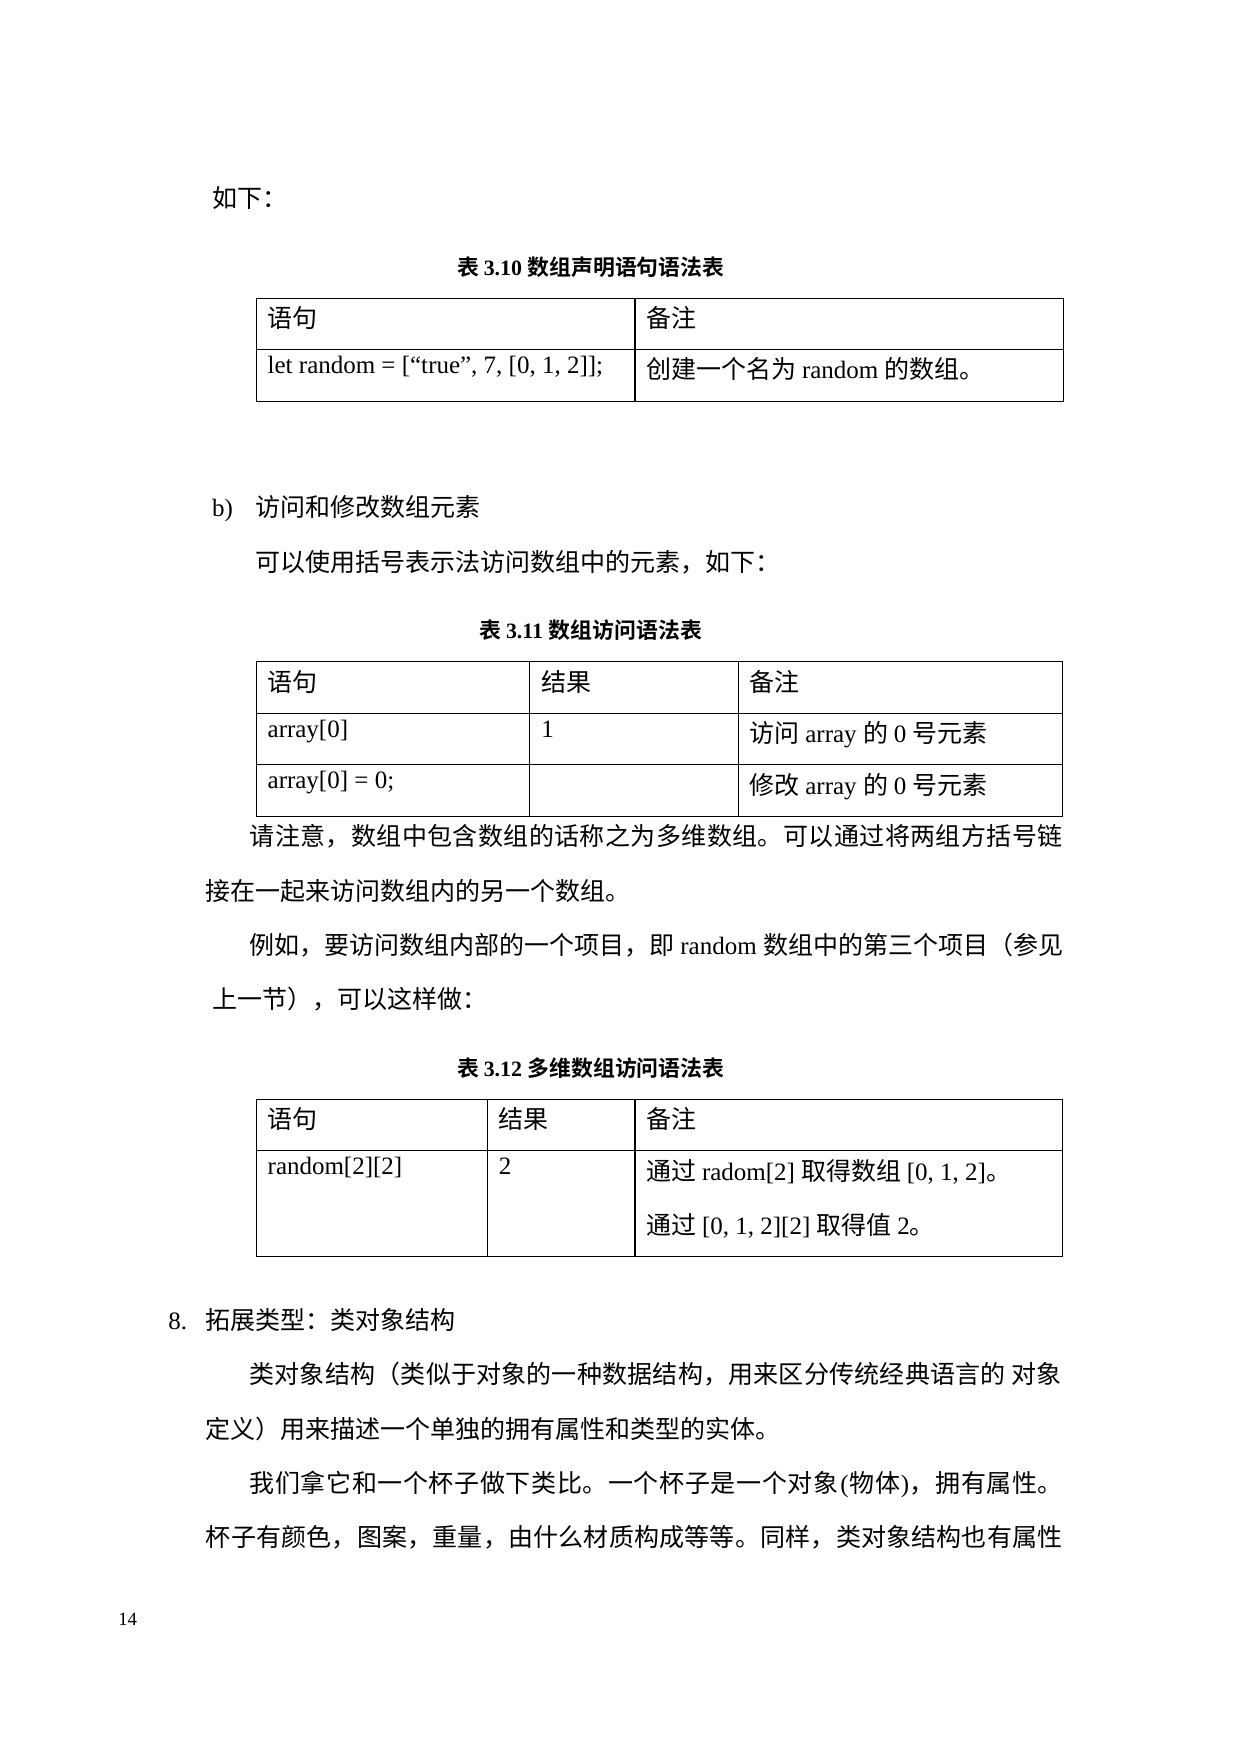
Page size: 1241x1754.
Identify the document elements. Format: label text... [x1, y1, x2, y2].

table_cell [530, 765, 738, 816]
table_cell random[2][2] [257, 1151, 487, 1256]
text 表3.11 数组访问语法表 [118, 613, 1063, 645]
list 类对象结构（类似于对象的一种数据结构，用来区分传统经典语言的 对象 定义）用来描述一个单独的拥有属性和类型的实体。 [206, 1355, 1063, 1445]
table_header 语句 [257, 1100, 487, 1150]
list 拓展类型：类对象结构 [168, 1300, 1063, 1337]
table_cell 1 [530, 714, 738, 764]
list 可以使用括号表示法访问数组中的元素，如下： [256, 542, 1063, 578]
table_cell 访问 array 的 0 号元素 [739, 714, 1062, 764]
text 表3.12 多维数组访问语法表 [118, 1051, 1063, 1083]
text 可以将任何类型的元素存储在数组中 - 字符串，数字，对象，另一个变量，甚至另一个数组。 也可以混合和匹配项目类型 - 它们并不都是数字，字符串等。如下： [212, 178, 1063, 215]
table_header 语句 [257, 299, 634, 349]
table_cell 2 [488, 1151, 634, 1256]
table_header 备注 [739, 662, 1062, 713]
table_header 备注 [636, 1100, 1062, 1150]
table_cell 通过 radom[2] 取得数组 [0, 1, 2]。 通过 [0, 1, 2][2] 取得值 2。 [636, 1151, 1062, 1256]
text 请注意，数组中包含数组的话称之为多维数组。可以通过将两组方括号链接在一起来访问数组内的另一个数组。 [206, 817, 1063, 907]
table_cell 创建一个名为 random 的数组。 [636, 350, 1063, 401]
text 表3.10 数组声明语句语法表 [118, 250, 1063, 282]
text 例如，要访问数组内部的一个项目，即 random 数组中的第三个项目（参见上一节），可以这样做： [212, 926, 1063, 1016]
table_cell array[0] = 0; [257, 765, 529, 816]
table_cell let random = [“true”, 7, [0, 1, 2]]; [257, 350, 634, 401]
list 访问和修改数组元素 [212, 488, 1063, 524]
table_header 语句 [257, 662, 529, 713]
table_cell 修改 array 的 0 号元素 [739, 765, 1062, 816]
table_header 结果 [488, 1100, 634, 1150]
table_cell array[0] [257, 714, 529, 764]
list 我们拿它和一个杯子做下类比。一个杯子是一个对象(物体)，拥有属性。杯子有颜色，图案，重量，由什么材质构成等等。同样，类对象结构也有属性来定义它的特征。 [206, 1463, 1063, 1554]
table_header 结果 [530, 662, 738, 713]
table_header 备注 [636, 299, 1063, 349]
